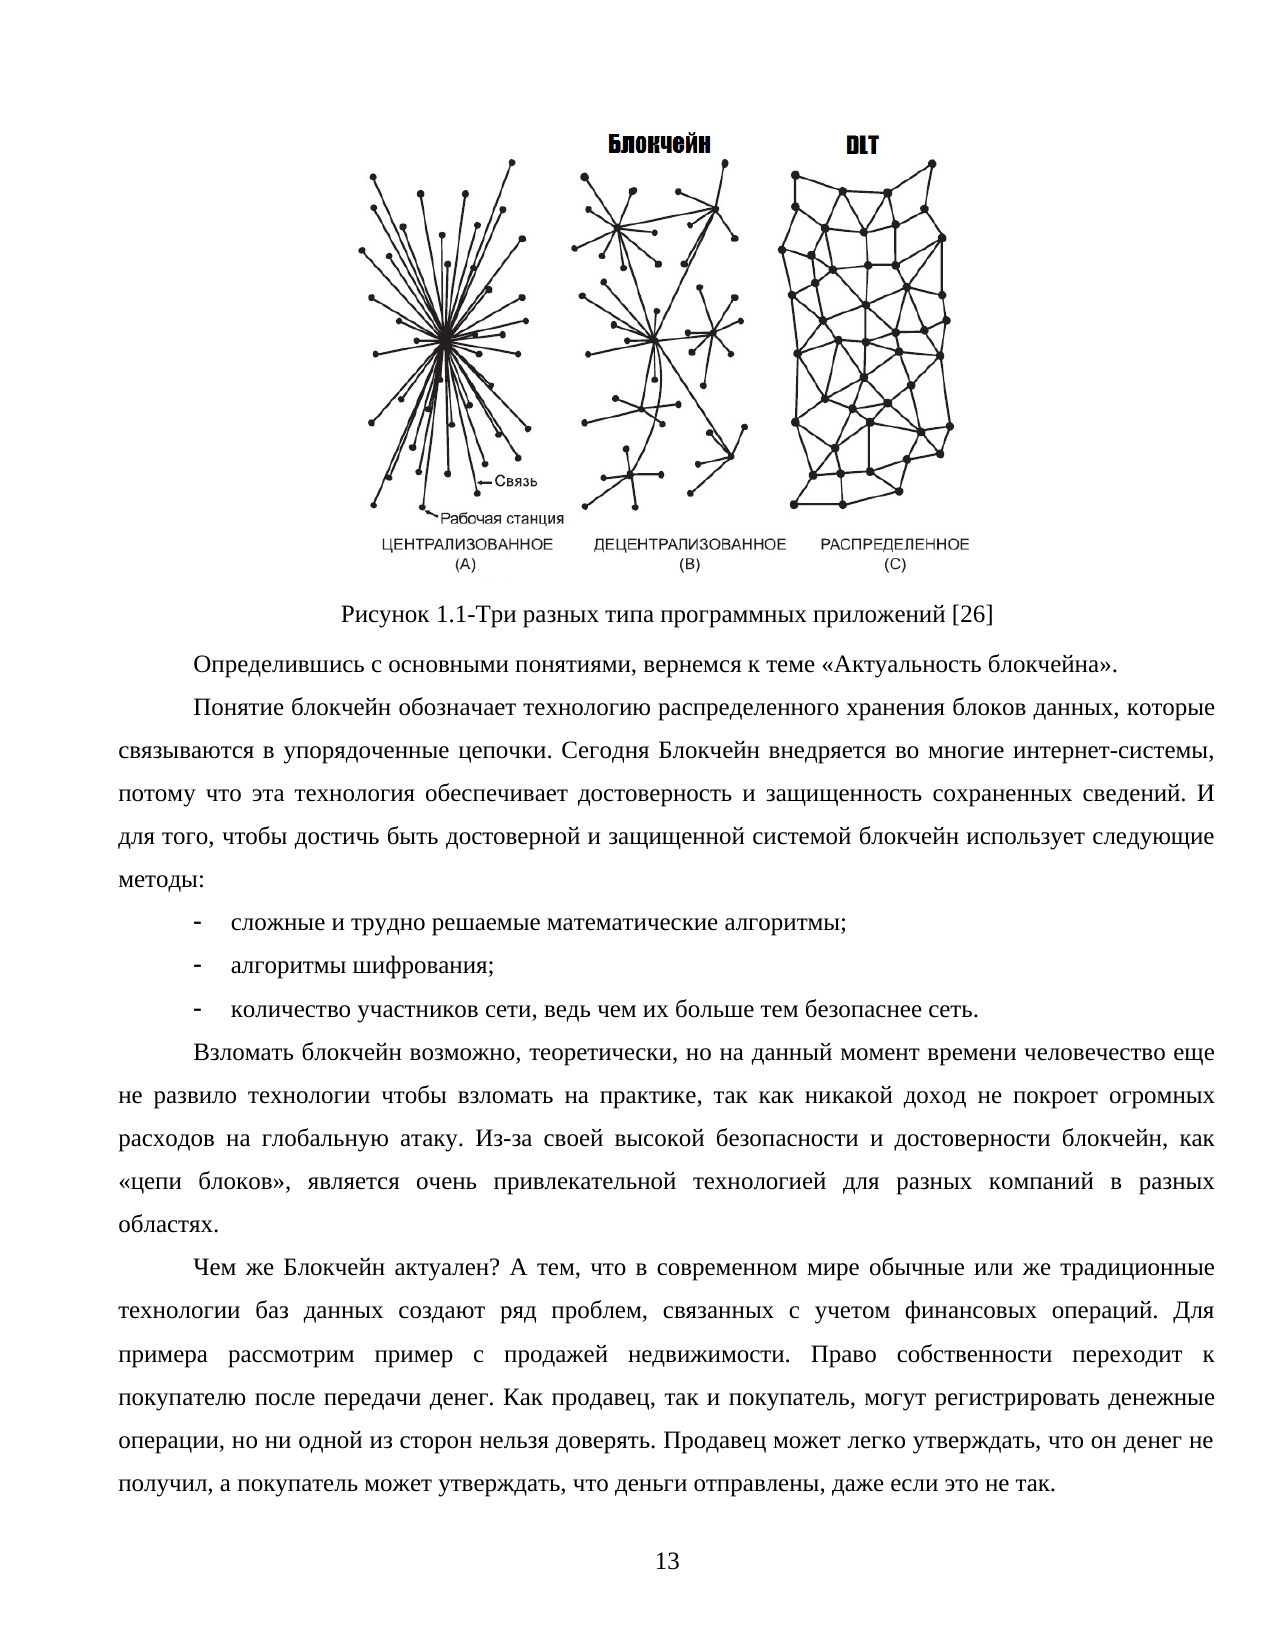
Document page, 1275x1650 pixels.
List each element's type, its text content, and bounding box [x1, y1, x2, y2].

picture [340, 118, 994, 585]
list алгоритмы шифрования; [193, 951, 1216, 979]
list сложные и трудно решаемые математические алгоритмы; [193, 907, 1216, 936]
list количество участников сети, ведь чем их больше тем безопаснее сеть. [193, 994, 1216, 1022]
text Взломать блокчейн возможно, теоретически, но на данный момент времени человечество еще не развило технологии чтобы взломать на практике, так как никакой доход не покроет огромных расходов на глобальную атаку. Из-за своей высокой безопасности и достоверности блокчейн, как «цепи блоков», является очень привлекательной технологией для разных компаний в разных областях. [118, 1037, 1216, 1238]
text Чем же Блокчейн актуален? А тем, что в современном мире обычные или же традиционные технологии баз данных создают ряд проблем, связанных с учетом финансовых операций. Для примера рассмотрим пример с продажей недвижимости. Право собственности переходит к покупателю после передачи денег. Как продавец, так и покупатель, могут регистрировать денежные операции, но ни одной из сторон нельзя доверять. Продавец может легко утверждать, что он денег не получил, а покупатель может утверждать, что деньги отправлены, даже если это не так. [118, 1252, 1216, 1497]
text Рисунок 1.1-Три разных типа программных приложений [26] [118, 599, 1216, 628]
text Понятие блокчейн обозначает технологию распределенного хранения блоков данных, которые связываются в упорядоченные цепочки. Сегодня Блокчейн внедряется во многие интернет-системы, потому что эта технология обеспечивает достоверность и защищенность сохраненных сведений. И для того, чтобы достичь быть достоверной и защищенной системой блокчейн использует следующие методы: [118, 692, 1216, 893]
text Определившись с основными понятиями, вернемся к теме «Актуальность блокчейна». [118, 649, 1216, 677]
